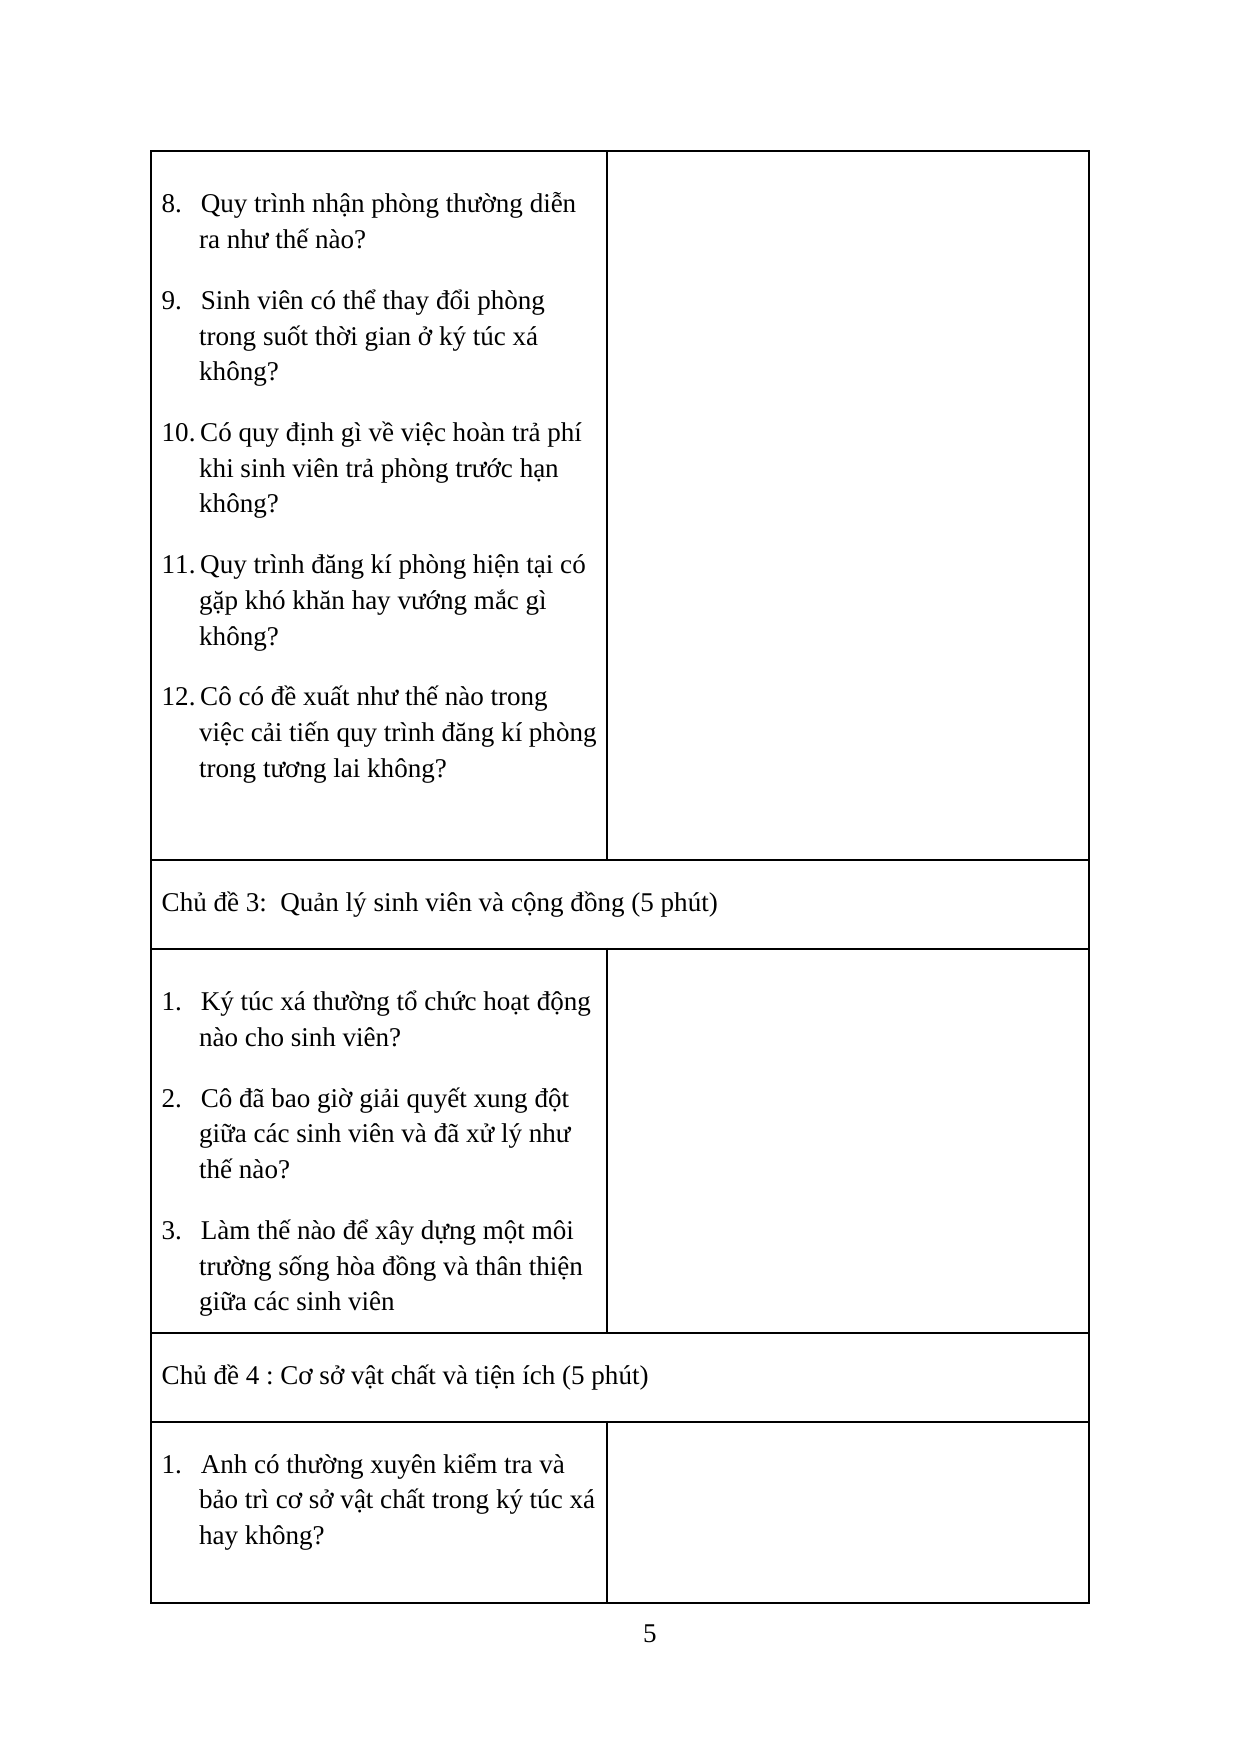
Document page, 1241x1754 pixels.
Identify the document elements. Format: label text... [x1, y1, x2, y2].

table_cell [152, 152, 606, 859]
table_cell [608, 1423, 1088, 1602]
table_cell 1. Ký túc xá thường tổ chức hoạt động nào cho sinh viên? 2. Cô đã bao giờ giải quyết xung đột giữa các sinh viên và đã xử lý như thế nào? 3. Làm thế nào để xây dựng một môi trường sống hòa đồng và thân thiện giữa các sinh viên [152, 950, 606, 1332]
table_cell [152, 1423, 606, 1602]
table_cell Chủ đề 3: Quản lý sinh viên và cộng đồng (5 phút) [152, 861, 1088, 948]
table_cell Chủ đề 4 : Cơ sở vật chất và tiện ích (5 phút) [152, 1334, 1088, 1421]
table_cell [608, 152, 1088, 859]
table_cell [608, 950, 1088, 1332]
